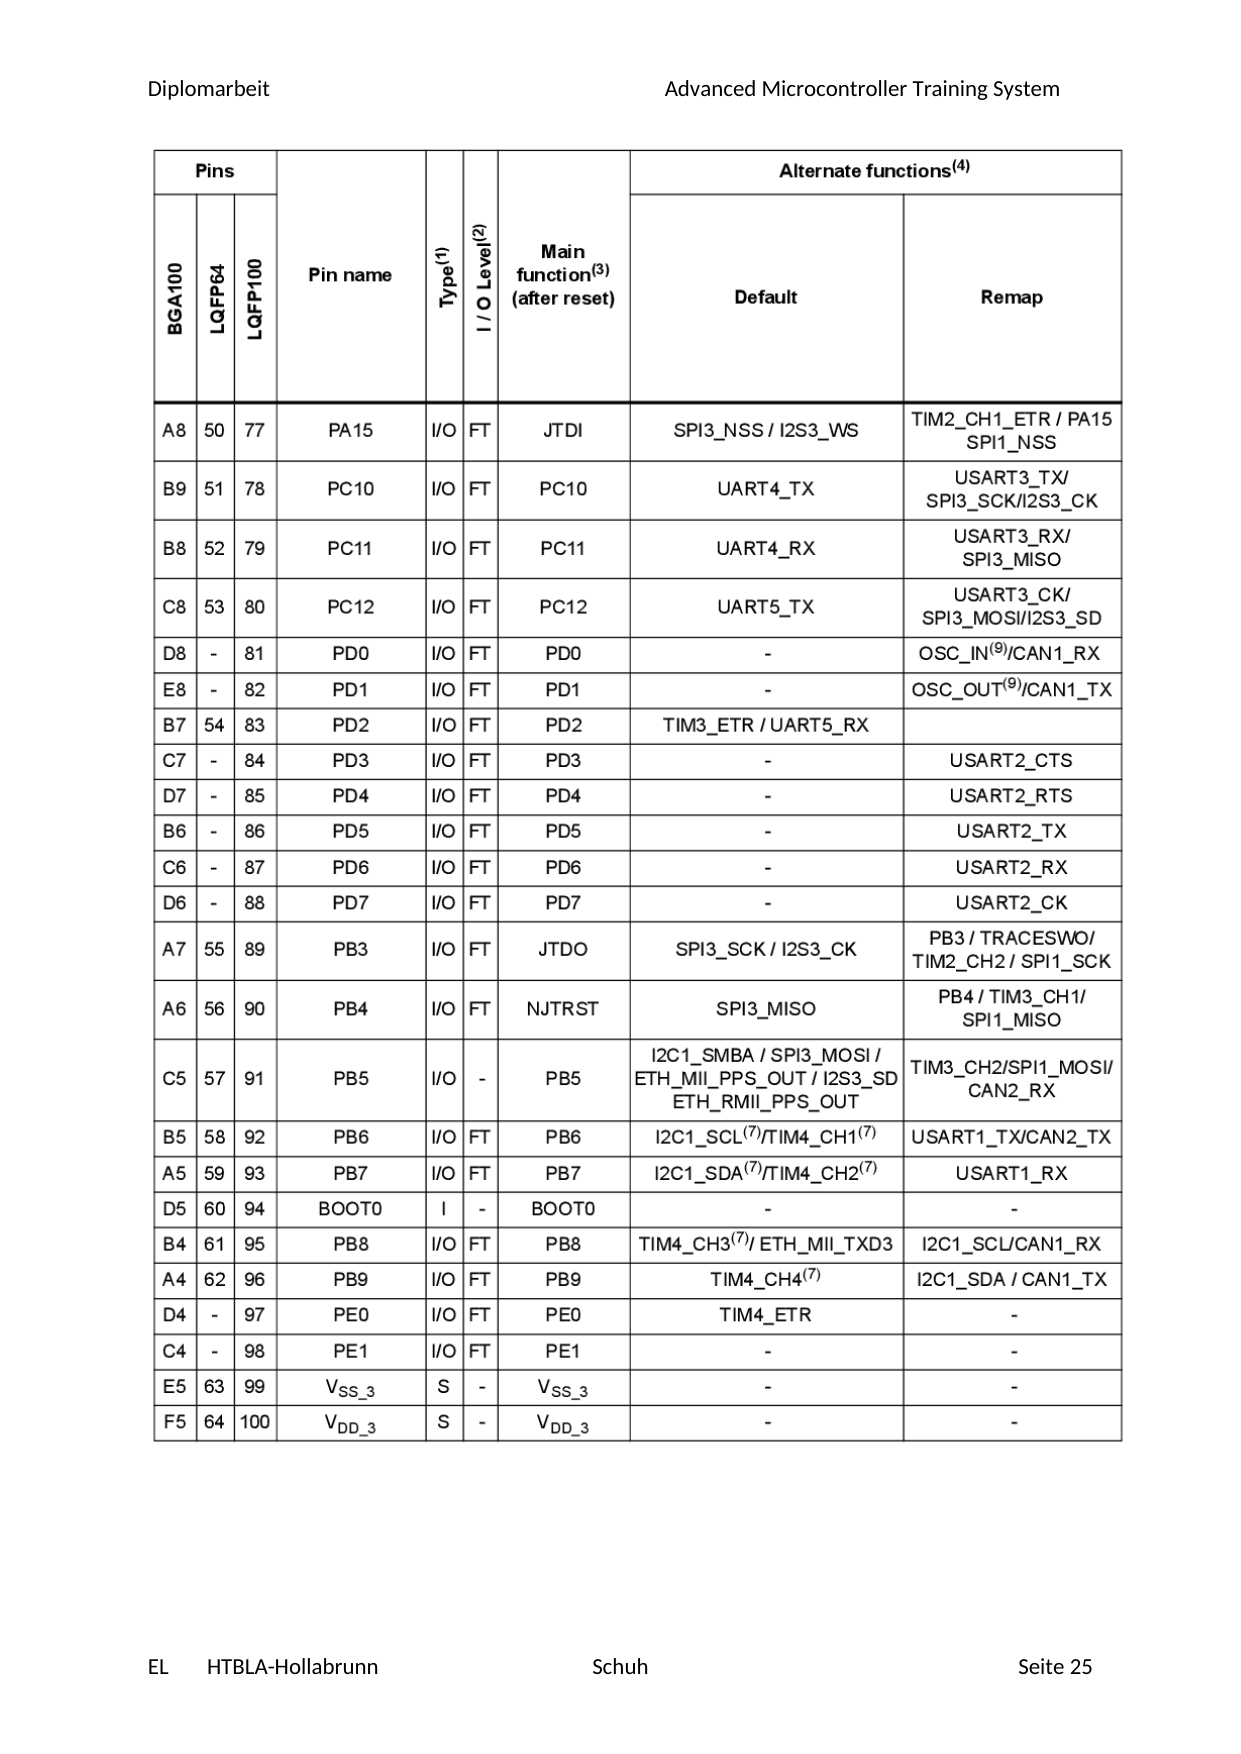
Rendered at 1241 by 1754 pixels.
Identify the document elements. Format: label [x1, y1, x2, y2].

picture [147, 147, 1130, 1450]
